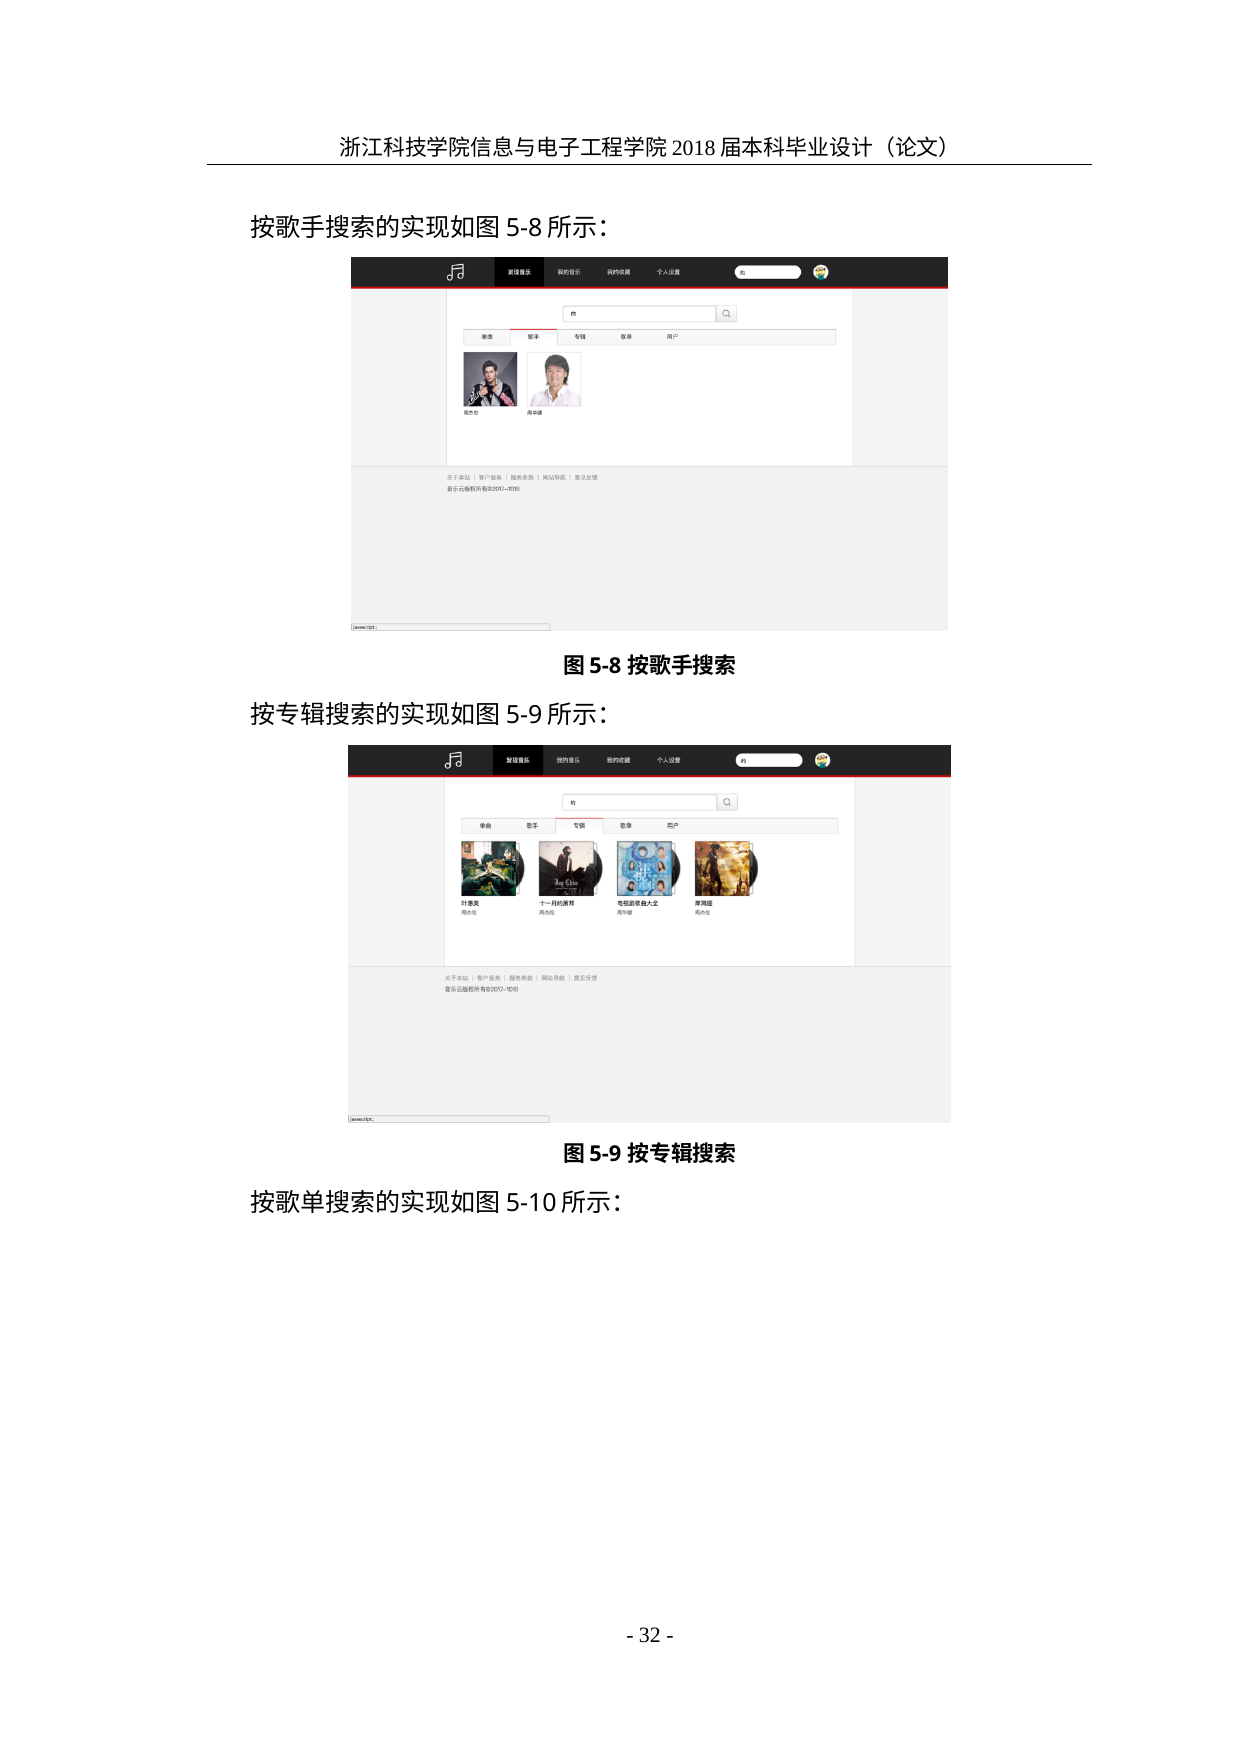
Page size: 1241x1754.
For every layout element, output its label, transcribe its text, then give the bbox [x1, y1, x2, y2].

picture [351, 257, 948, 631]
text 图5-8 按歌手搜索 [207, 648, 1092, 680]
text 按专辑搜索的实现如图5-9所示： [207, 680, 1092, 745]
text 按歌单搜索的实现如图5-10所示： [207, 1168, 1092, 1233]
text 按歌手搜索的实现如图5-8所示： [207, 193, 1092, 258]
text 图5-9 按专辑搜索 [207, 1135, 1092, 1168]
picture [348, 745, 951, 1123]
